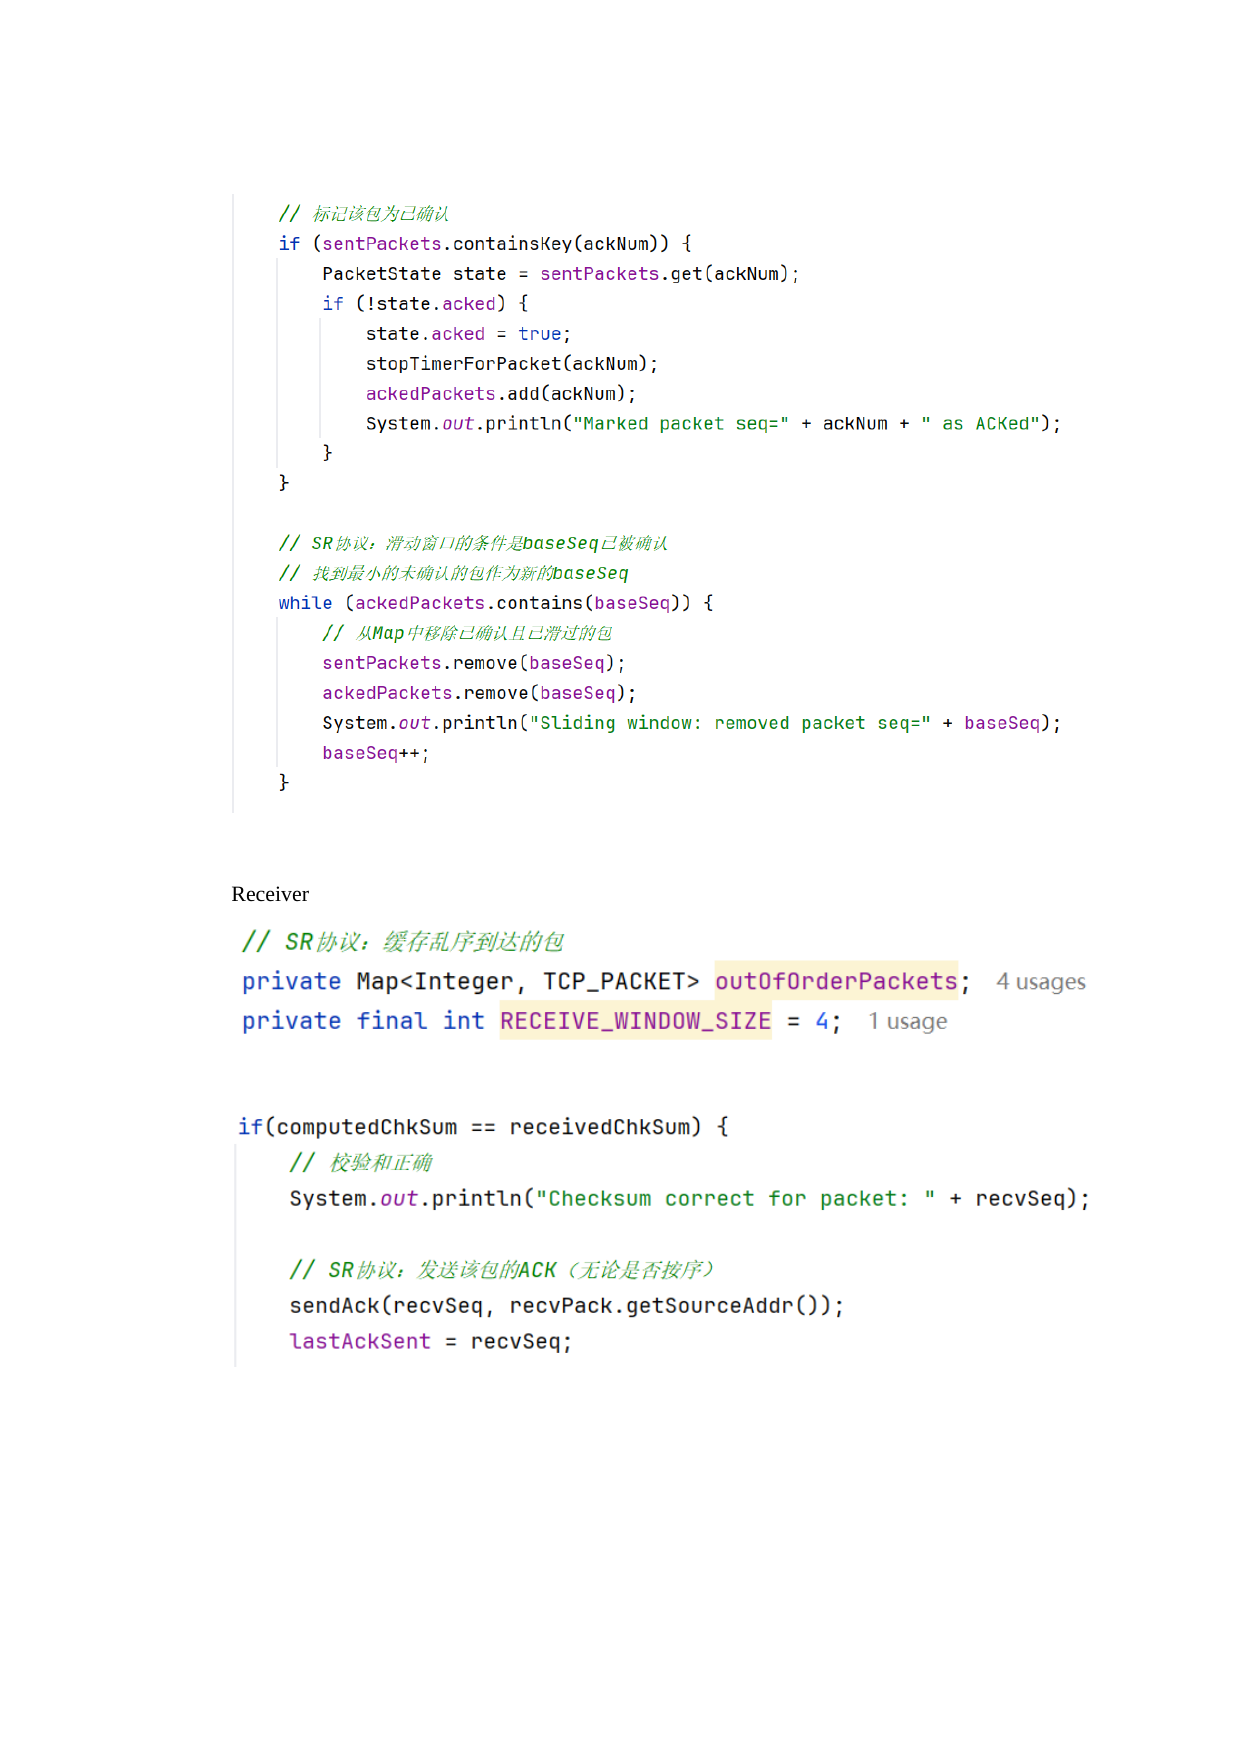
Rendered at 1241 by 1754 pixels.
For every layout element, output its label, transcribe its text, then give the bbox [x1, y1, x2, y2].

picture [231, 1104, 1097, 1367]
text Receiver [187, 877, 1053, 909]
picture [231, 909, 1097, 1059]
picture [231, 194, 1097, 813]
